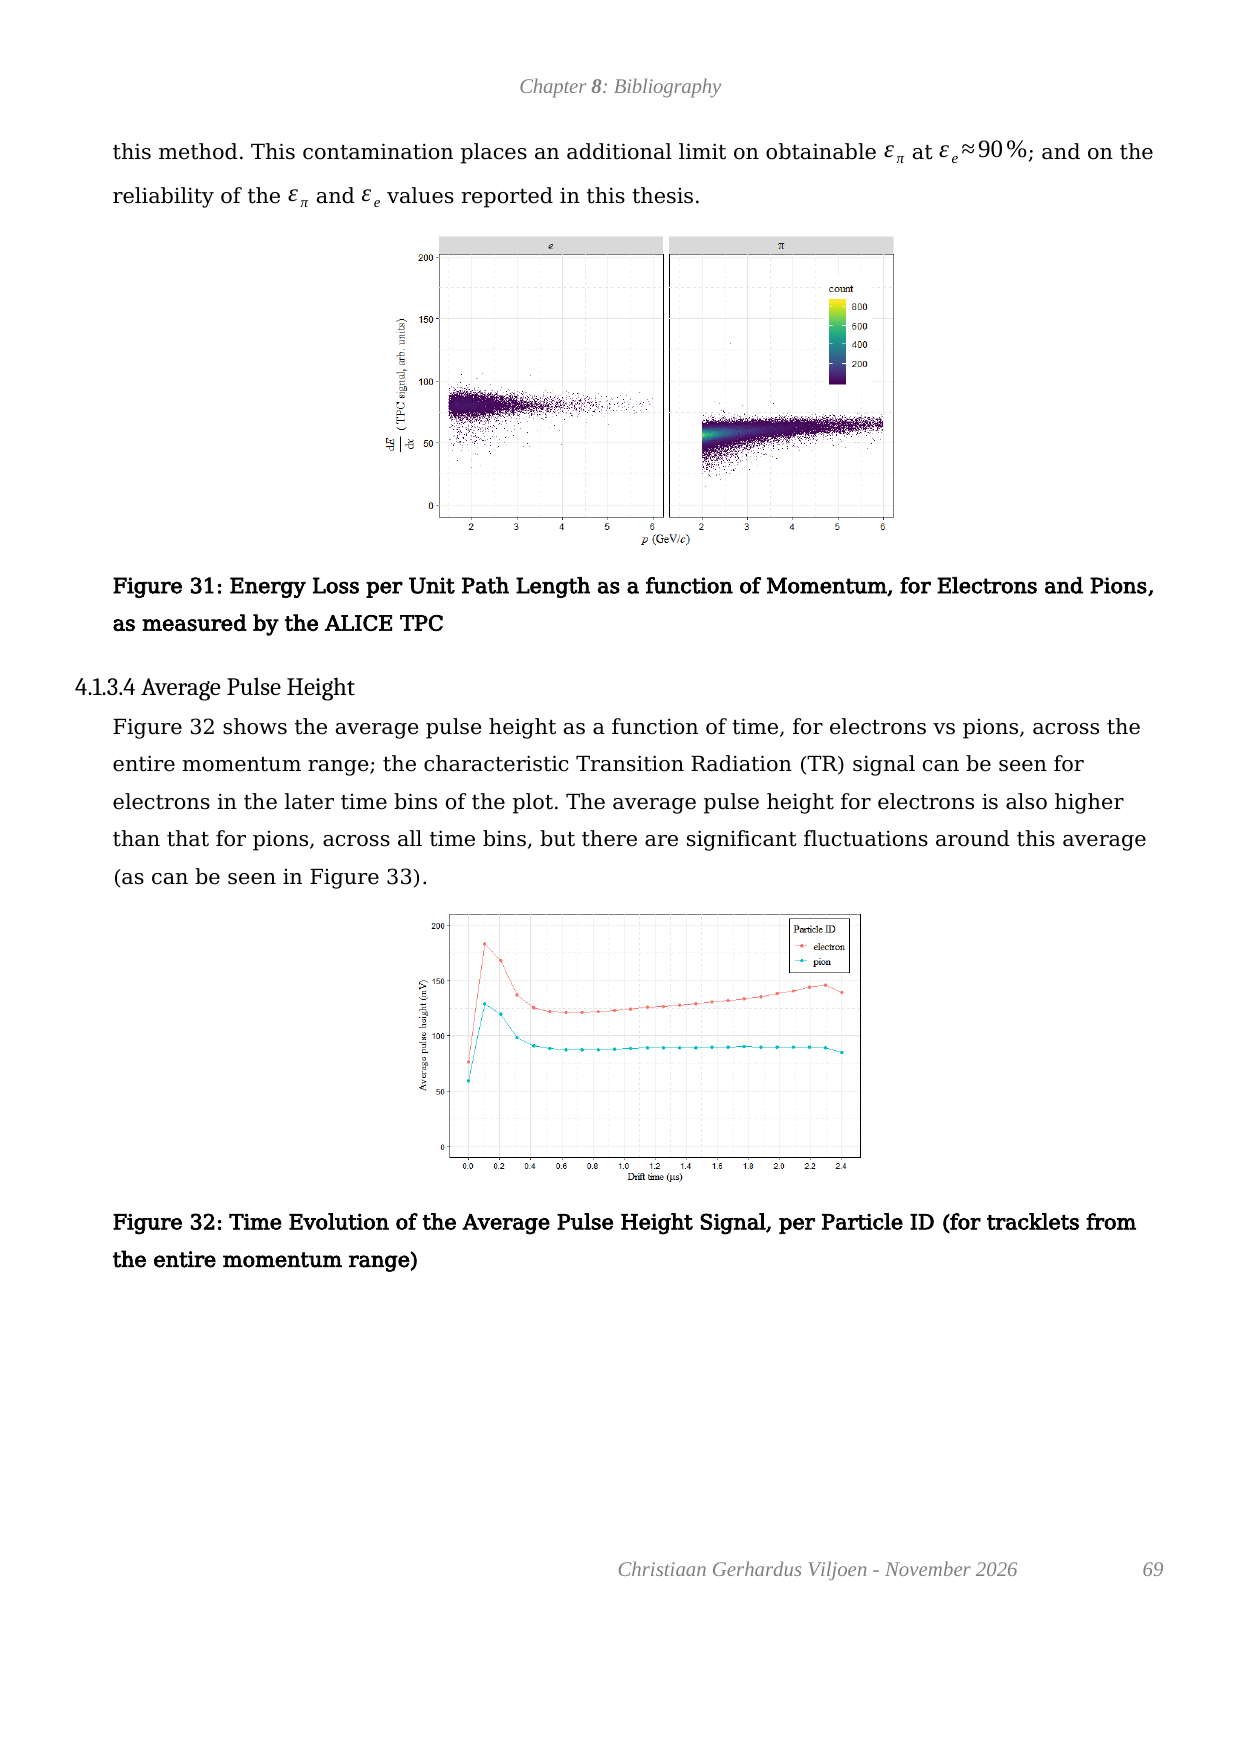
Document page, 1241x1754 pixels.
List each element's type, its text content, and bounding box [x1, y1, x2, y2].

text Figure 32: Time Evolution of the Average Pulse Height Signal, per Particle ID (for tracklets from the entire momentum range) [112, 1209, 1165, 1271]
text Figure 31: Energy Loss per Unit Path Length as a function of Momentum, for Electrons and Pions, as measured by the ALICE TPC [112, 572, 1165, 635]
picture [379, 231, 899, 552]
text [112, 135, 1165, 211]
text Figure 32 shows the average pulse height as a function of time, for electrons vs pions, across the entire momentum range; the characteristic Transition Radiation (TR) signal can be seen for electrons in the later time bins of the plot. The average pulse height for electrons is also higher than that for pions, across all time bins, but there are significant fluctuations around this average (as can be seen in Figure 33). [112, 714, 1165, 889]
picture [413, 909, 865, 1188]
subtitle Average Pulse Height [75, 672, 1165, 701]
